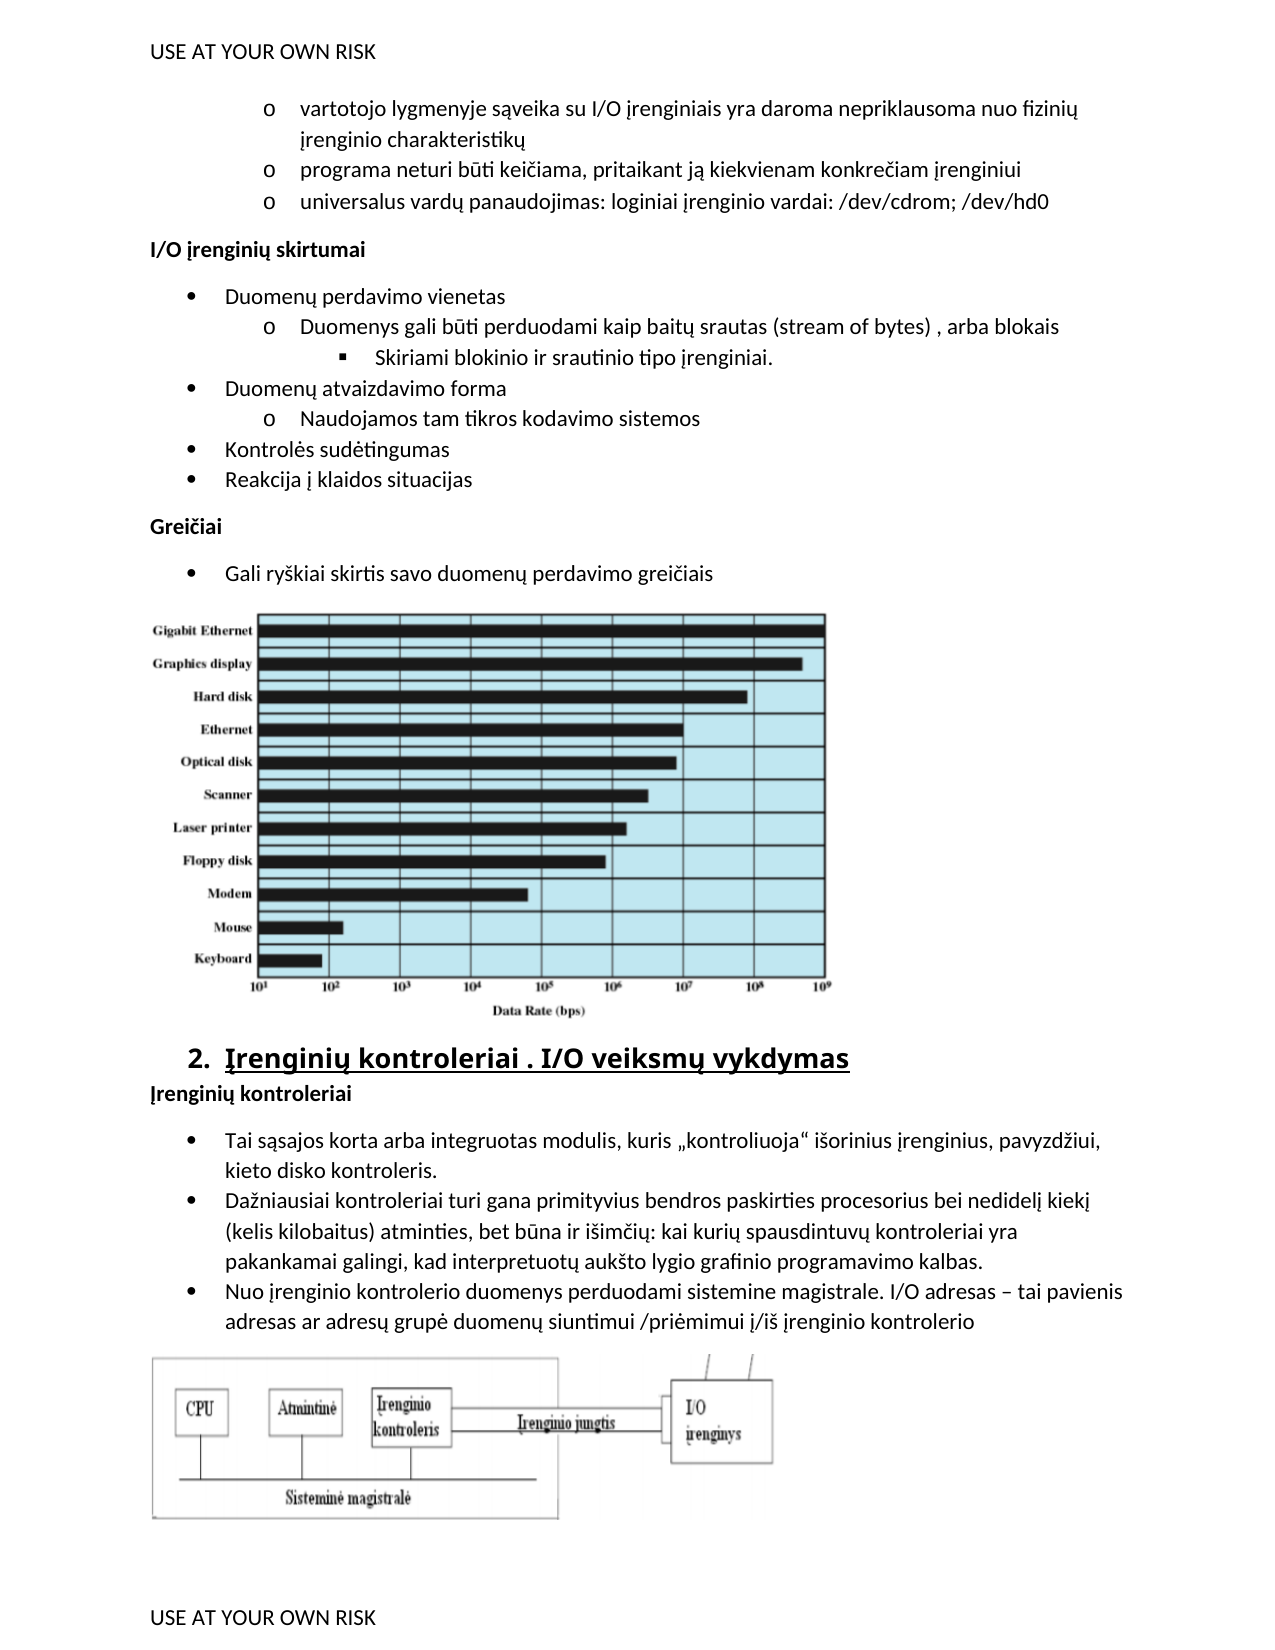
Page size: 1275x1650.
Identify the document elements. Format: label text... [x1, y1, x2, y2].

list universalus vardų panaudojimas: loginiai įrenginio vardai: /dev/cdrom; /dev/hd0 [262, 187, 1125, 216]
picture [150, 606, 838, 1021]
list Nuo įrenginio kontrolerio duomenys perduodami sistemine magistrale. I/O adresas – tai pavienis adresas ar adresų grupė duomenų siuntimui /priėmimui į/iš įrenginio kontrolerio [187, 1277, 1125, 1336]
text Įrenginių kontroleriai [150, 1079, 1125, 1107]
list Duomenų perdavimo vienetas [187, 282, 1125, 310]
list vartotojo lygmenyje sąveika su I/O įrenginiais yra daroma nepriklausoma nuo fizinių įrenginio charakteristikų [262, 94, 1125, 153]
list Dažniausiai kontroleriai turi gana primityvius bendros paskirties procesorius bei nedidelį kiekį (kelis kilobaitus) atminties, bet būna ir išimčių: kai kurių spausdintuvų kontroleriai yra pakankamai galingi, kad interpretuotų aukšto lygio grafinio programavimo kalbas. [187, 1187, 1125, 1275]
list Duomenų atvaizdavimo forma [187, 374, 1125, 402]
text Greičiai [150, 512, 1125, 540]
list Tai sąsajos korta arba integruotas modulis, kuris „kontroliuoja“ išorinius įrenginius, pavyzdžiui, kieto disko kontroleris. [187, 1126, 1125, 1184]
list Duomenys gali būti perduodami kaip baitų srautas (stream of bytes) , arba blokais [262, 312, 1125, 341]
text I/O įrenginių skirtumai [150, 235, 1125, 263]
list Gali ryškiai skirtis savo duomenų perdavimo greičiais [187, 559, 1125, 587]
subtitle Įrenginių kontroleriai . I/O veiksmų vykdymas [187, 1039, 1125, 1076]
list Skiriami blokinio ir srautinio tipo įrenginiai. [337, 343, 1125, 371]
list Kontrolės sudėtingumas [187, 435, 1125, 463]
list Reakcija į klaidos situacijas [187, 466, 1125, 493]
list programa neturi būti keičiama, pritaikant ją kiekvienam konkrečiam įrenginiui [262, 155, 1125, 184]
picture [150, 1354, 778, 1520]
list Naudojamos tam tikros kodavimo sistemos [262, 404, 1125, 433]
